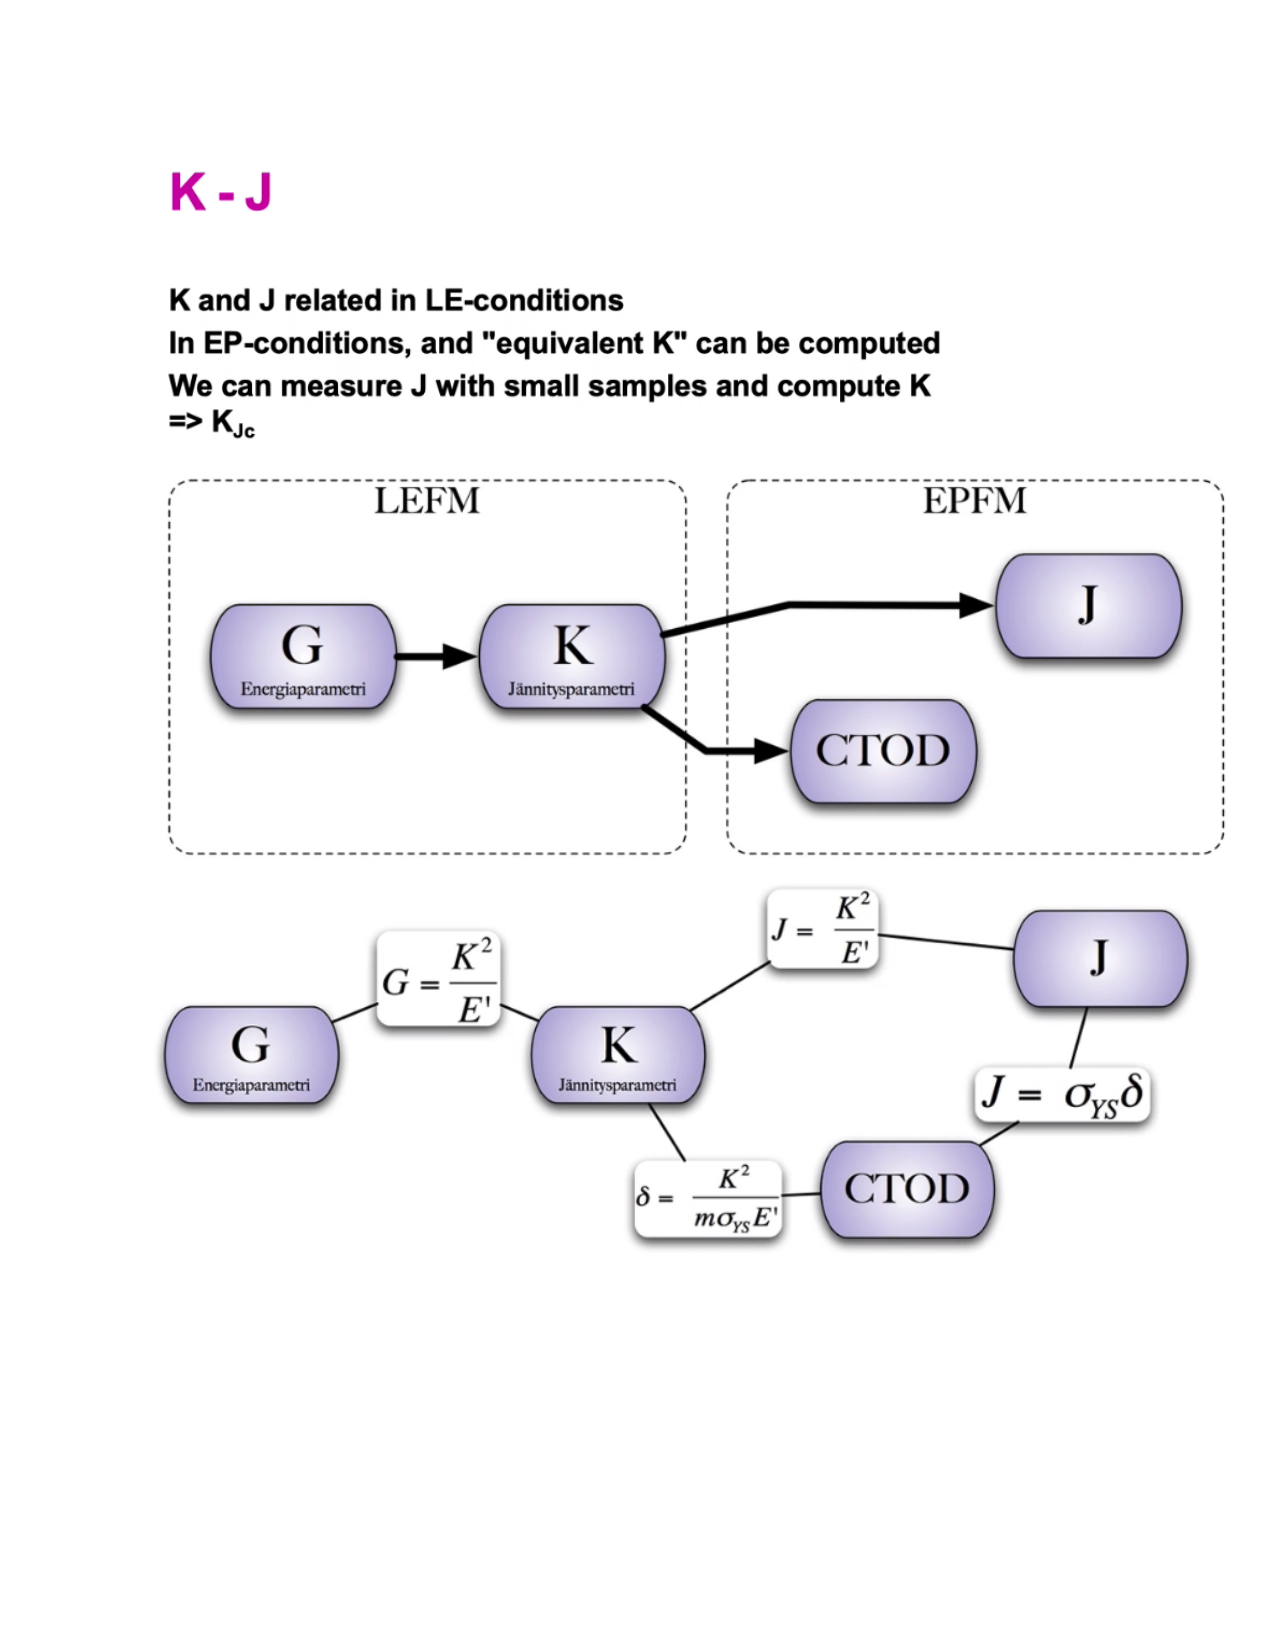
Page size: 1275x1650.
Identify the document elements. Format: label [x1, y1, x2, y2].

picture [150, 874, 1247, 1287]
picture [150, 150, 1125, 448]
picture [150, 451, 1239, 871]
